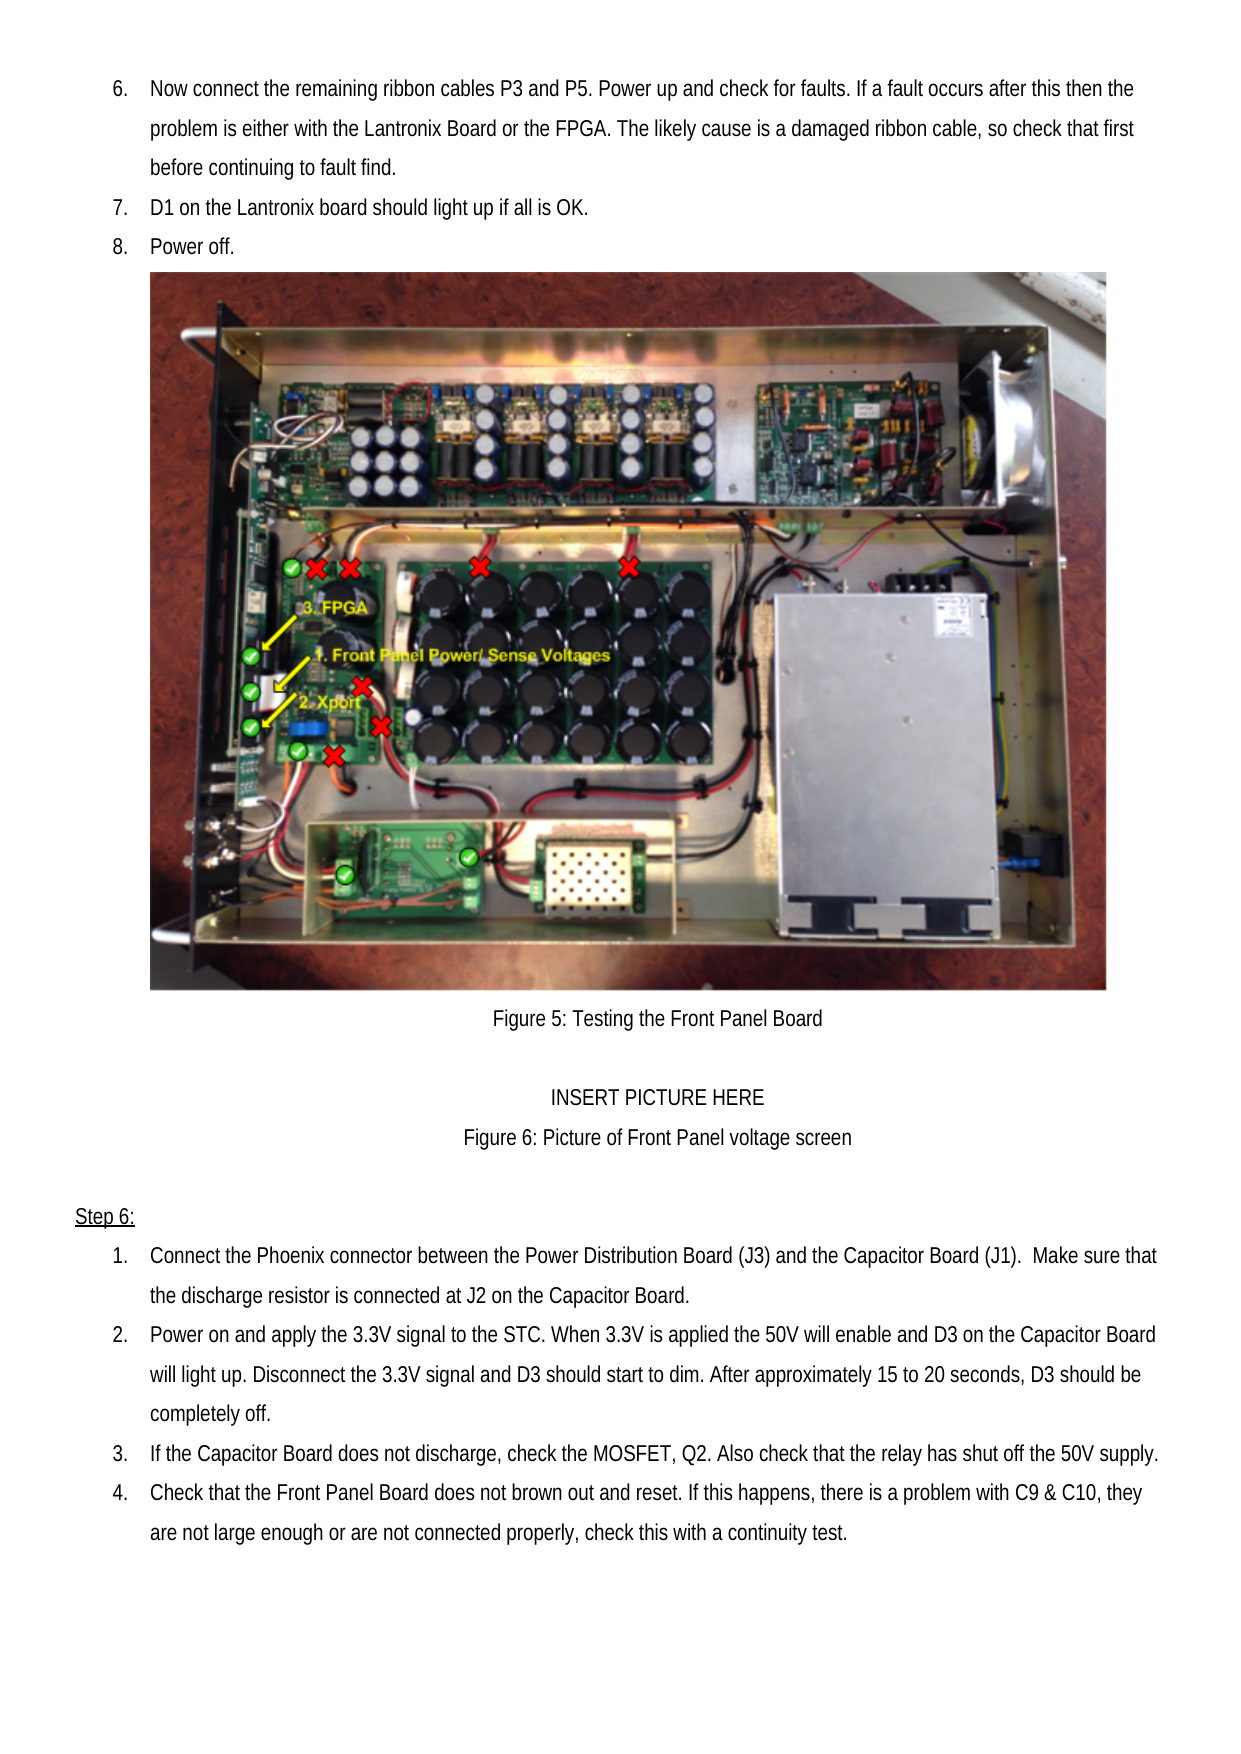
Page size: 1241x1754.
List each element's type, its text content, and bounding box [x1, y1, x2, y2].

list Power off. [112, 233, 1165, 259]
list Now connect the remaining ribbon cables P3 and P5. Power up and check for faults. If a fault occurs after this then the problem is either with the Lantronix Board or the FPGA. The likely cause is a damaged ribbon cable, so check that first before continuing to fault find. [112, 75, 1165, 180]
list Power on and apply the 3.3V signal to the STC. When 3.3V is applied the 50V will enable and D3 on the Capacitor Board will light up. Disconnect the 3.3V signal and D3 should start to dim. After approximately 15 to 20 seconds, D3 should be completely off. [112, 1321, 1165, 1426]
picture [150, 272, 1108, 992]
text Step 6: [75, 1203, 1165, 1229]
list If the Capacitor Board does not discharge, check the MOSFET, Q2. Also check that the relay has shut off the 50V supply. [112, 1439, 1165, 1466]
list Figure 6: Picture of Front Panel voltage screen [150, 1124, 1165, 1150]
list Figure 5: Testing the Front Panel Board [150, 1005, 1165, 1032]
list INSERT PICTURE HERE [150, 1084, 1165, 1111]
list Check that the Front Panel Board does not brown out and reset. If this happens, there is a problem with C9 & C10, they are not large enough or are not connected properly, check this with a continuity test. [112, 1479, 1165, 1545]
list Connect the Phoenix connector between the Power Distribution Board (J3) and the Capacitor Board (J1). Make sure that the discharge resistor is connected at J2 on the Capacitor Board. [112, 1242, 1165, 1308]
list D1 on the Lantronix board should light up if all is OK. [112, 193, 1165, 220]
